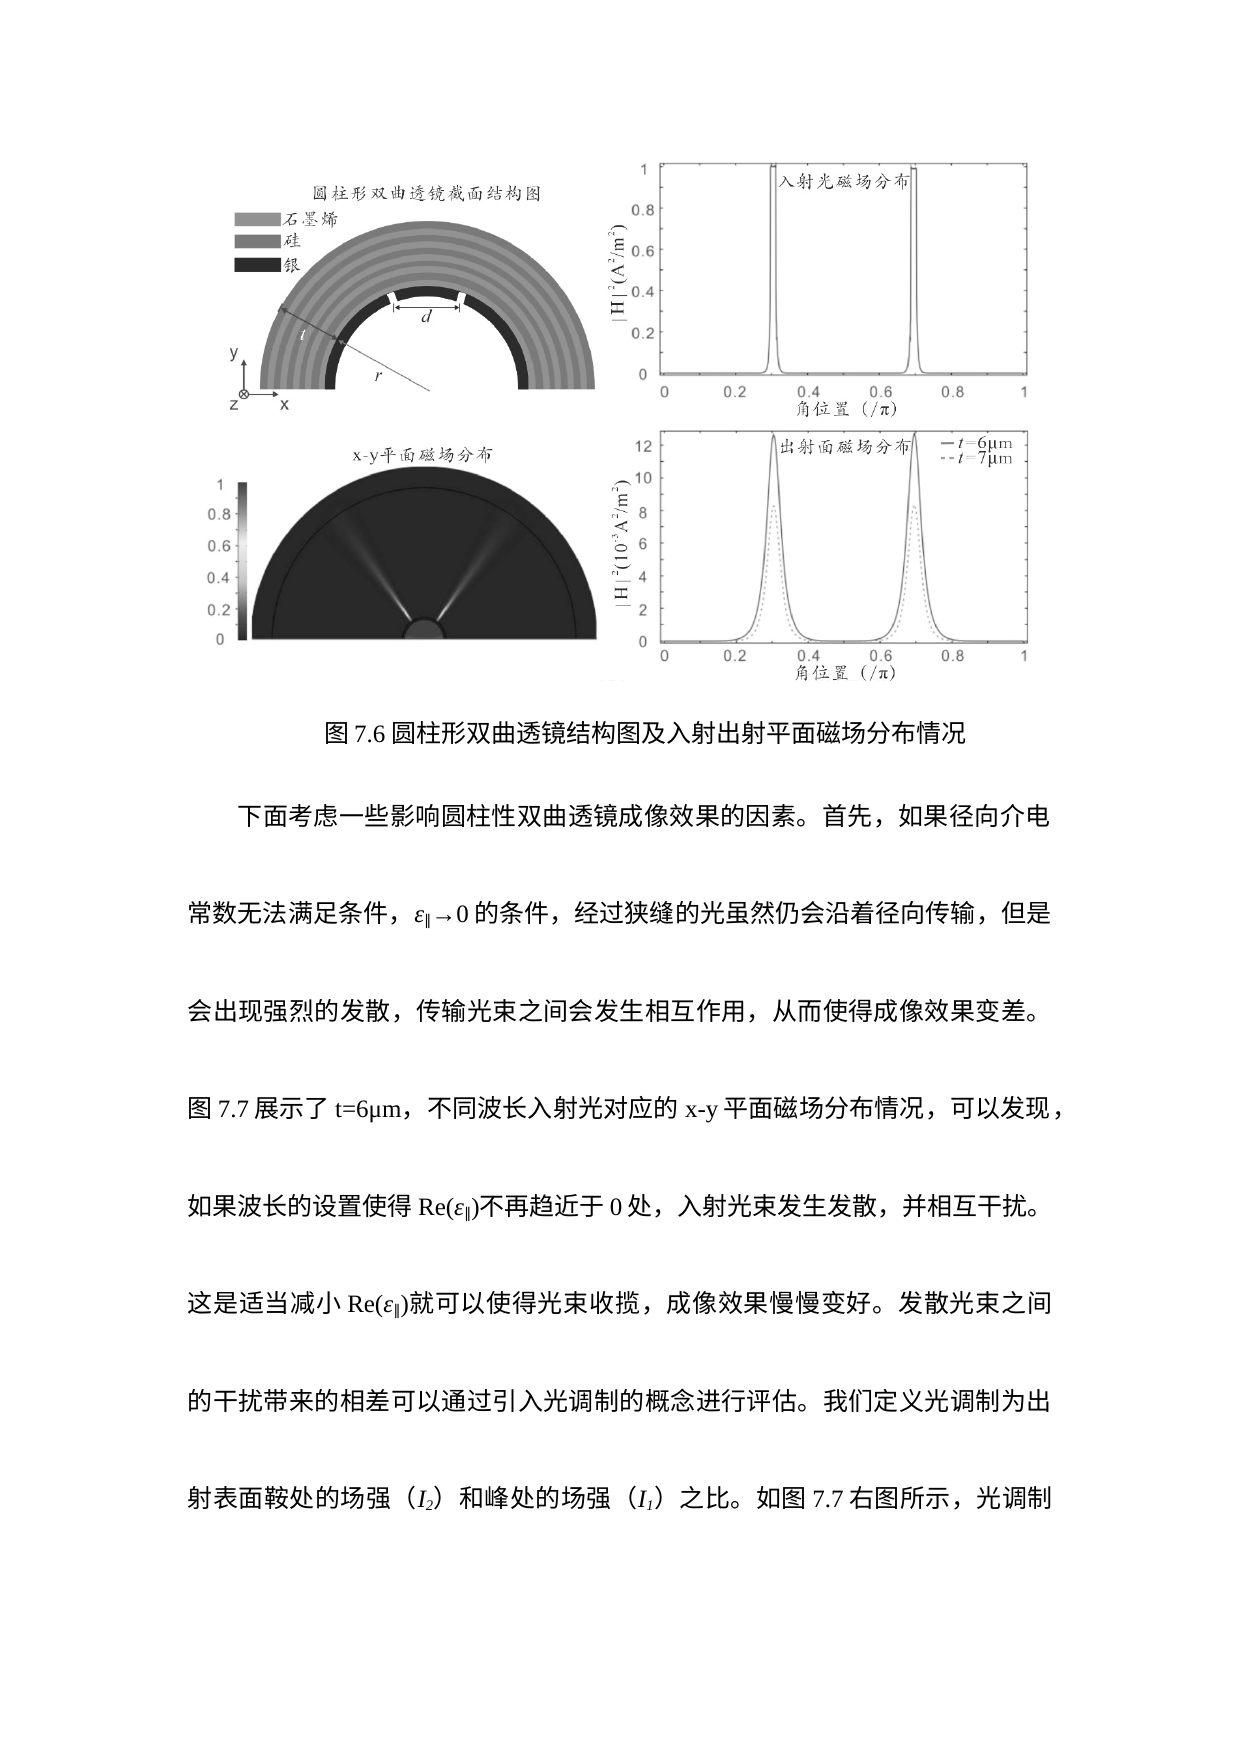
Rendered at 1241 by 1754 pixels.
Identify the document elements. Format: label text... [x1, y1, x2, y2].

text 图7.6 圆柱形双曲透镜结构图及入射出射平面磁场分布情况 [187, 699, 1053, 764]
picture [202, 162, 1038, 681]
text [187, 782, 1053, 1529]
